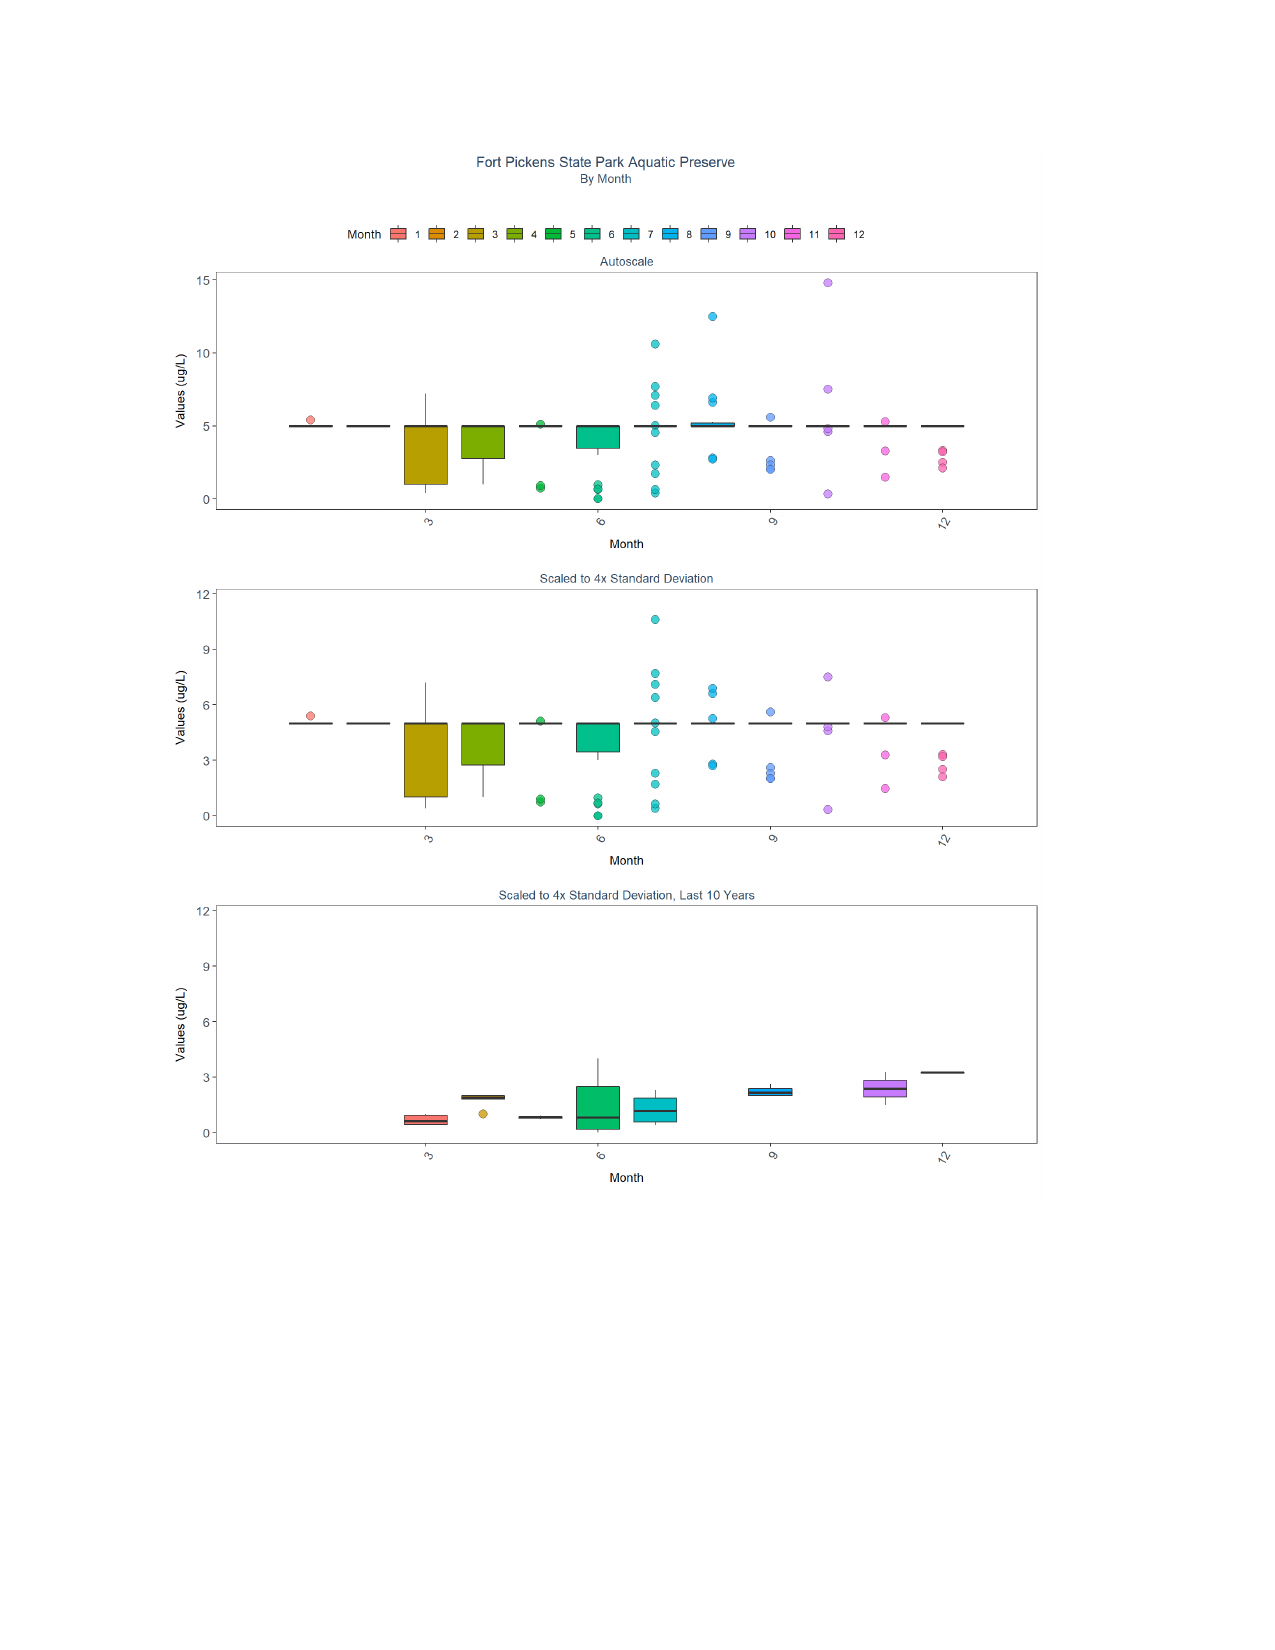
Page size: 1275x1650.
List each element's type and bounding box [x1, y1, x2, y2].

picture [168, 150, 1044, 1200]
